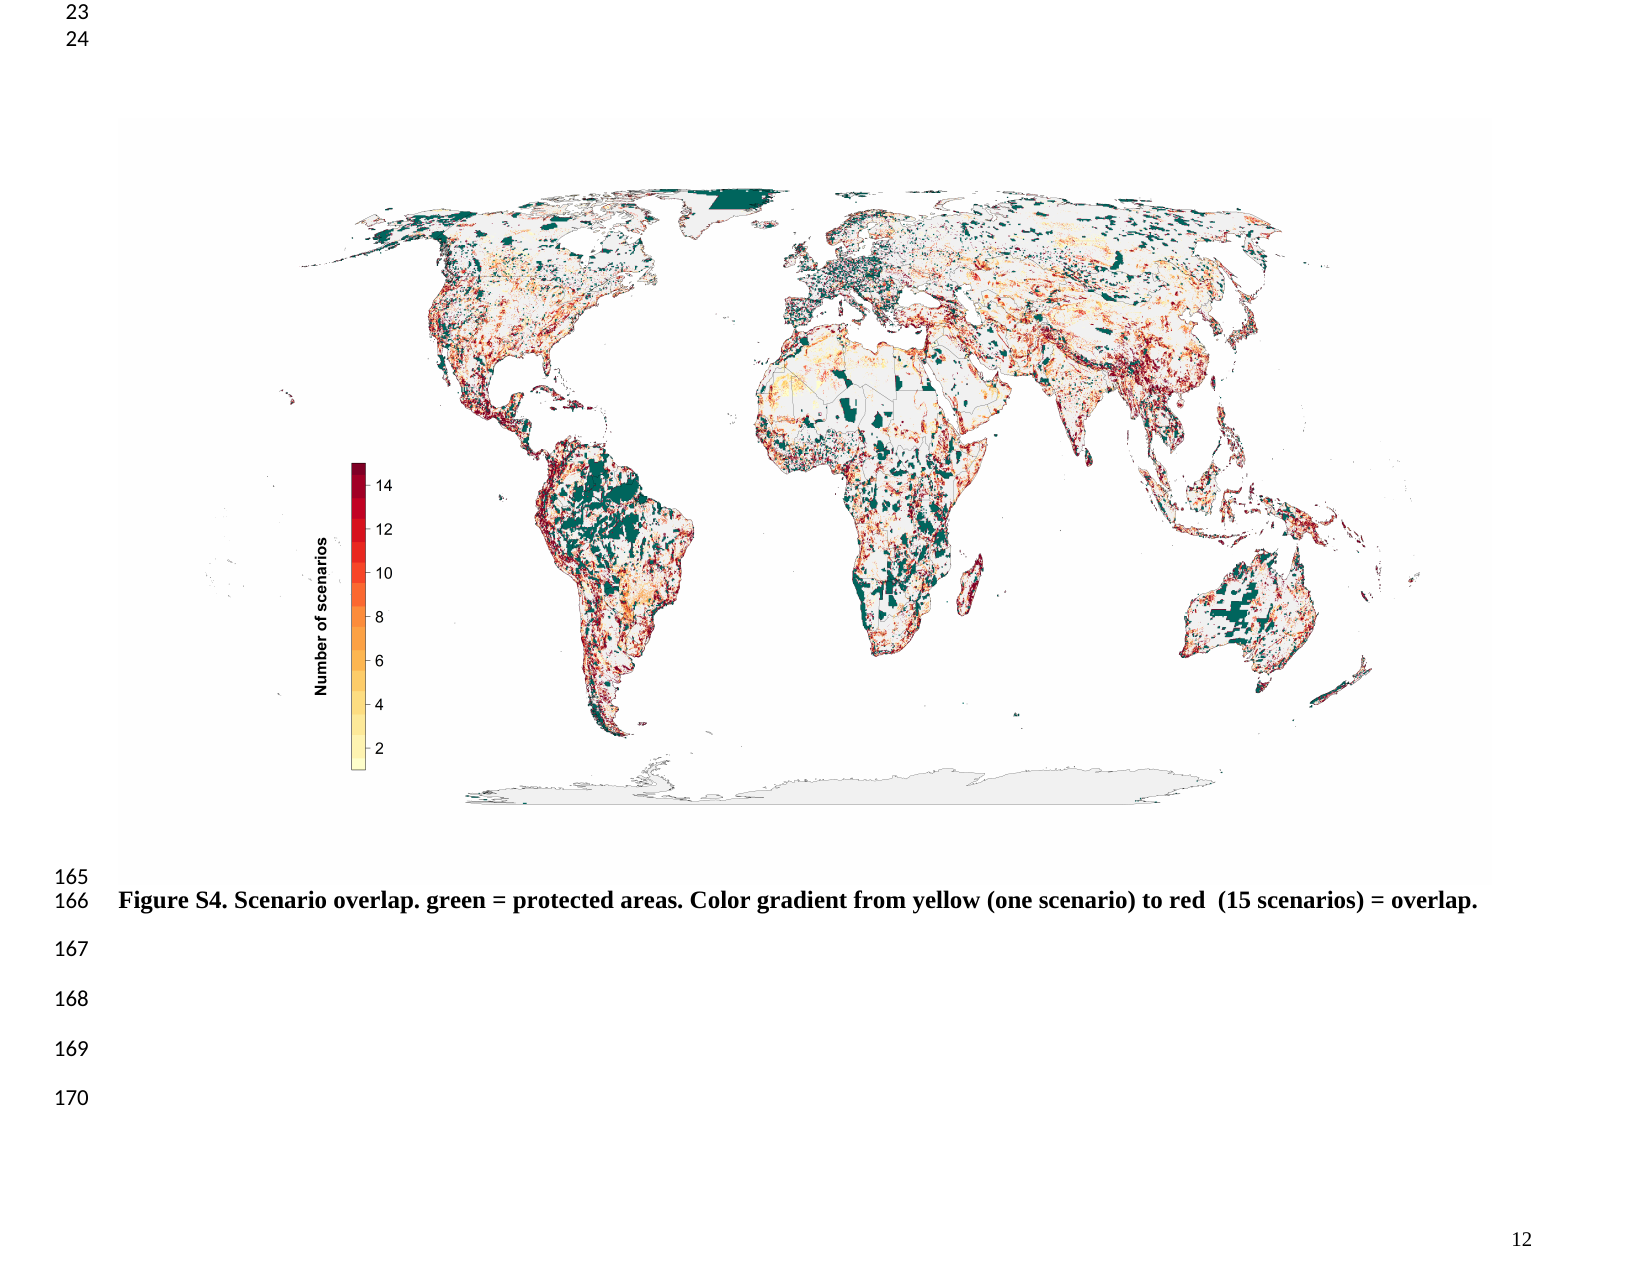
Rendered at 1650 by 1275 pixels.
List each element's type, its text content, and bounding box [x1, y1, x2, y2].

text Figure S4. Scenario overlap. green = protected areas. Color gradient from yellow (one scenario) to red (15 scenarios) = overlap. [118, 885, 1532, 913]
